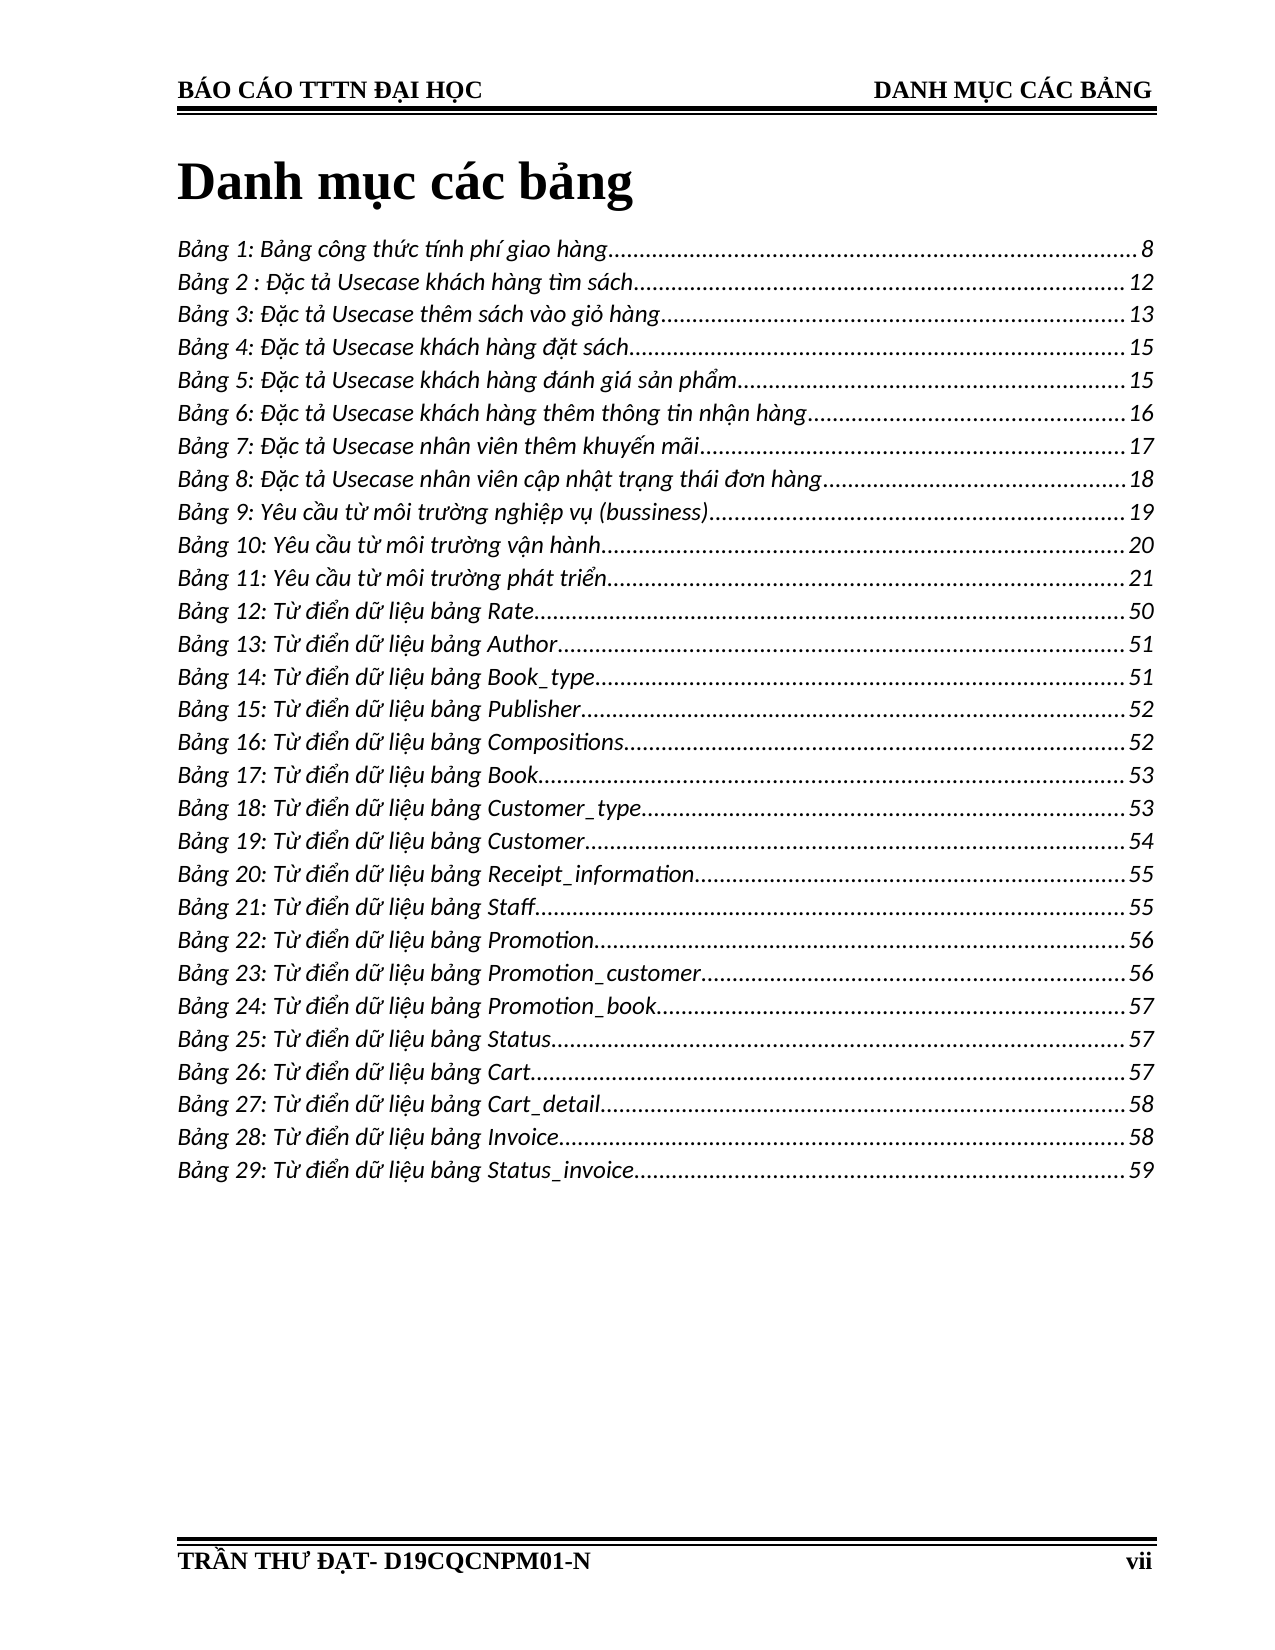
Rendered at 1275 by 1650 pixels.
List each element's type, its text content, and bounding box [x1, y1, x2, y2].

text Bảng 11: Yêu cầu từ môi trường phát triển 21 [177, 562, 1157, 592]
text Bảng 24: Từ điển dữ liệu bảng Promotion_book 57 [177, 990, 1157, 1020]
text Bảng 12: Từ điển dữ liệu bảng Rate 50 [177, 595, 1157, 625]
text Bảng 22: Từ điển dữ liệu bảng Promotion 56 [177, 924, 1157, 954]
text Bảng 5: Đặc tả Usecase khách hàng đánh giá sản phẩm 15 [177, 364, 1157, 395]
text Bảng 8: Đặc tả Usecase nhân viên cập nhật trạng thái đơn hàng 18 [177, 463, 1157, 494]
text Bảng 10: Yêu cầu từ môi trường vận hành 20 [177, 529, 1157, 559]
text Bảng 13: Từ điển dữ liệu bảng Author 51 [177, 628, 1157, 658]
text Bảng 4: Đặc tả Usecase khách hàng đặt sách 15 [177, 331, 1157, 362]
text Bảng 2 : Đặc tả Usecase khách hàng tìm sách 12 [177, 266, 1157, 296]
text Bảng 15: Từ điển dữ liệu bảng Publisher 52 [177, 693, 1157, 724]
text Bảng 23: Từ điển dữ liệu bảng Promotion_customer 56 [177, 957, 1157, 987]
text Bảng 16: Từ điển dữ liệu bảng Compositions 52 [177, 726, 1157, 757]
text Bảng 18: Từ điển dữ liệu bảng Customer_type 53 [177, 792, 1157, 823]
text Bảng 19: Từ điển dữ liệu bảng Customer 54 [177, 825, 1157, 856]
text Bảng 6: Đặc tả Usecase khách hàng thêm thông tin nhận hàng 16 [177, 397, 1157, 428]
text Danh mục các bảng [177, 149, 1157, 211]
text Bảng 3: Đặc tả Usecase thêm sách vào giỏ hàng 13 [177, 298, 1157, 329]
text Bảng 21: Từ điển dữ liệu bảng Staff 55 [177, 891, 1157, 922]
text Bảng 1: Bảng công thức tính phí giao hàng 8 [177, 233, 1157, 263]
text Bảng 26: Từ điển dữ liệu bảng Cart 57 [177, 1056, 1157, 1086]
text Bảng 17: Từ điển dữ liệu bảng Book 53 [177, 759, 1157, 790]
text Bảng 25: Từ điển dữ liệu bảng Status 57 [177, 1023, 1157, 1053]
text Bảng 20: Từ điển dữ liệu bảng Receipt_information 55 [177, 858, 1157, 889]
text Bảng 28: Từ điển dữ liệu bảng Invoice 58 [177, 1121, 1157, 1152]
text Bảng 14: Từ điển dữ liệu bảng Book_type 51 [177, 661, 1157, 691]
text Bảng 7: Đặc tả Usecase nhân viên thêm khuyến mãi 17 [177, 430, 1157, 461]
text Bảng 27: Từ điển dữ liệu bảng Cart_detail 58 [177, 1088, 1157, 1119]
text Bảng 29: Từ điển dữ liệu bảng Status_invoice 59 [177, 1154, 1157, 1185]
text Bảng 9: Yêu cầu từ môi trường nghiệp vụ (bussiness) 19 [177, 496, 1157, 527]
